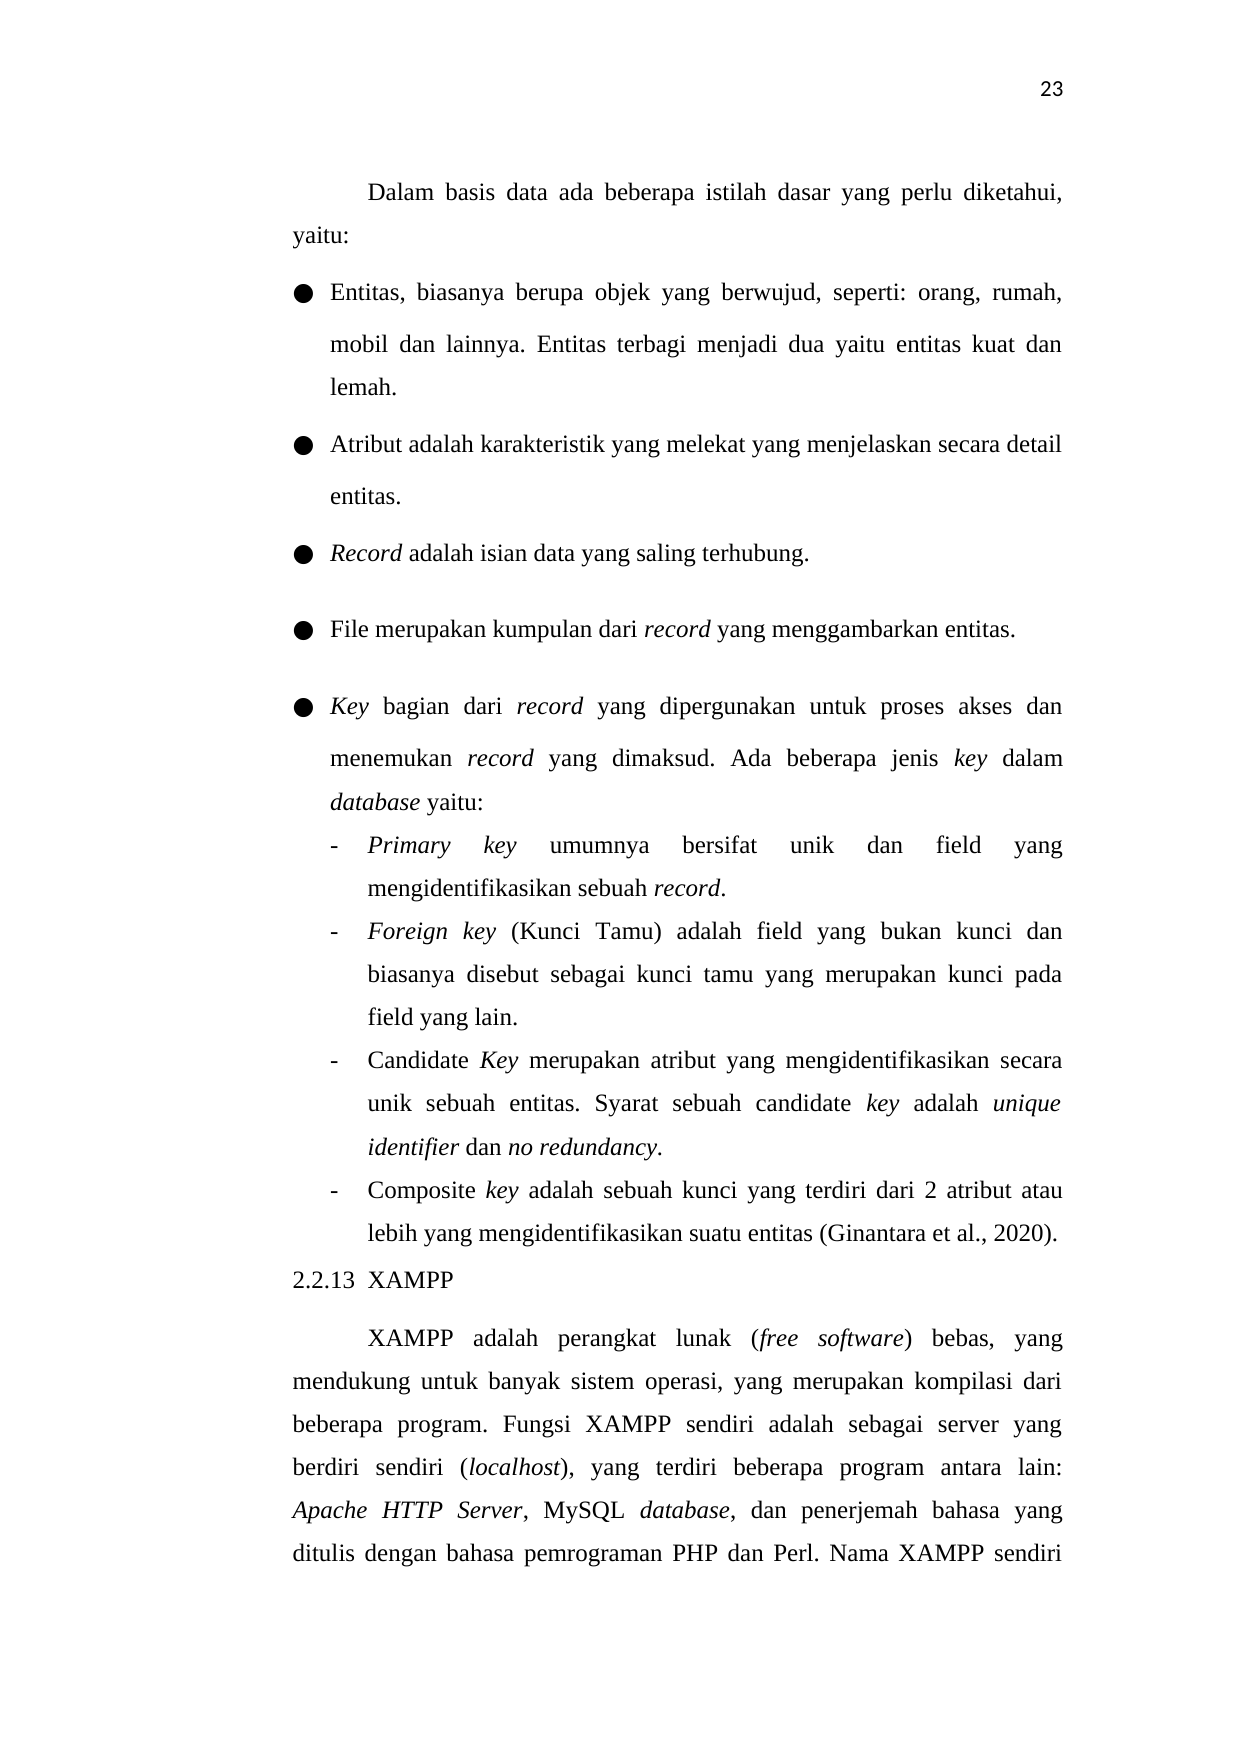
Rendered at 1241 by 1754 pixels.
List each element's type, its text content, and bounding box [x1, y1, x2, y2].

list Key bagian dari record yang dipergunakan untuk proses akses dan menemukan record yang dimaksud. Ada beberapa jenis key dalam database yaitu: [292, 678, 1063, 815]
list Atribut adalah karakteristik yang melekat yang menjelaskan secara detail entitas. [292, 415, 1063, 510]
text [292, 1323, 1063, 1567]
list Record adalah isian data yang saling terhubung. [292, 524, 1063, 575]
list Entitas, biasanya berupa objek yang berwujud, seperti: orang, rumah, mobil dan lainnya. Entitas terbagi menjadi dua yaitu entitas kuat dan lemah. [292, 263, 1063, 401]
list Candidate Key merupakan atribut yang mengidentifikasikan secara unik sebuah entitas. Syarat sebuah candidate key adalah unique identifier dan no redundancy. [330, 1045, 1063, 1160]
list Primary key umumnya bersifat unik dan field yang mengidentifikasikan sebuah record. [330, 830, 1063, 902]
text Dalam basis data ada beberapa istilah dasar yang perlu diketahui, yaitu: [292, 177, 1063, 249]
subtitle XAMPP [292, 1265, 1063, 1294]
list File merupakan kumpulan dari record yang menggambarkan entitas. [292, 601, 1063, 652]
list Composite key adalah sebuah kunci yang terdiri dari 2 atribut atau lebih yang mengidentifikasikan suatu entitas (Ginantara et al., 2020). [330, 1175, 1063, 1247]
list Foreign key (Kunci Tamu) adalah field yang bukan kunci dan biasanya disebut sebagai kunci tamu yang merupakan kunci pada field yang lain. [330, 916, 1063, 1031]
